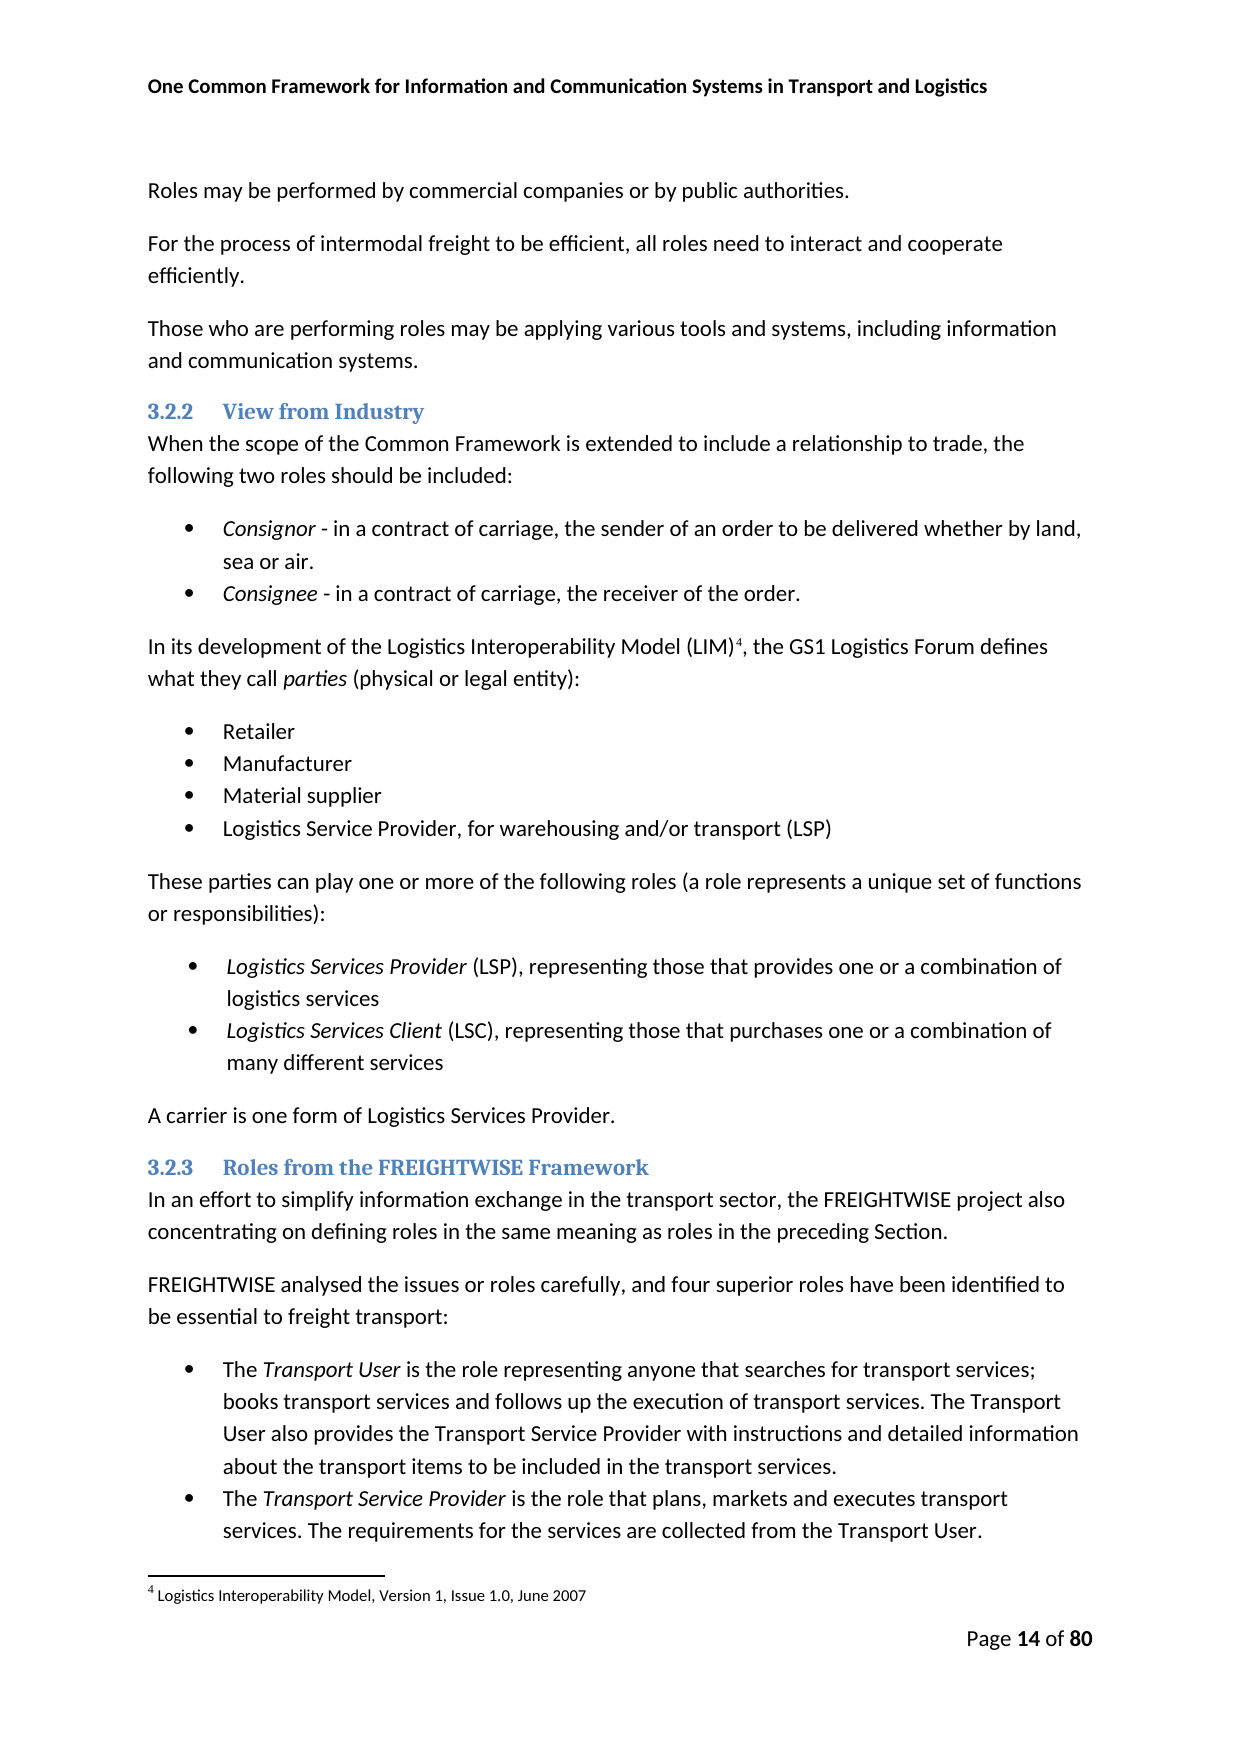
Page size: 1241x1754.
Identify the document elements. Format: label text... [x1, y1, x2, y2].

text In its development of the Logistics Interoperability Model (LIM), the GS1 Logistics Forum defines what they call parties (physical or legal entity): [148, 632, 1092, 692]
text When the scope of the Common Framework is extended to include a relationship to trade, the following two roles should be included: [148, 429, 1092, 489]
list Manufacturer [185, 749, 1092, 777]
list Retailer [185, 717, 1092, 745]
text For the process of intermodal freight to be efficient, all roles need to interact and cooperate efficiently. [148, 229, 1092, 289]
list Material supplier [185, 782, 1092, 809]
text In an effort to simplify information exchange in the transport sector, the FREIGHTWISE project also concentrating on defining roles in the same meaning as roles in the preceding Section. [148, 1185, 1092, 1245]
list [185, 1484, 1092, 1544]
list Logistics Services Provider (LSP), representing those that provides one or a combination of logistics services [189, 952, 1092, 1012]
text Roles may be performed by commercial companies or by public authorities. [148, 176, 1092, 204]
list The Transport User is the role representing anyone that searches for transport services; books transport services and follows up the execution of transport services. The Transport User also provides the Transport Service Provider with instructions and detailed information about the transport items to be included in the transport services. [185, 1355, 1092, 1480]
list Logistics Service Provider, for warehousing and/or transport (LSP) [185, 814, 1092, 842]
text Those who are performing roles may be applying various tools and systems, including information and communication systems. [148, 314, 1092, 374]
list Consignor - in a contract of carriage, the sender of an order to be delivered whether by land, sea or air. [185, 514, 1092, 575]
subtitle View from Industry [148, 399, 1092, 426]
text FREIGHTWISE analysed the issues or roles carefully, and four superior roles have been identified to be essential to freight transport: [148, 1270, 1092, 1330]
list Consignee - in a contract of carriage, the receiver of the order. [185, 579, 1092, 607]
list Logistics Services Client (LSC), representing those that purchases one or a combination of many different services [189, 1016, 1092, 1077]
subtitle Roles from the FREIGHTWISE Framework [148, 1154, 1092, 1181]
text These parties can play one or more of the following roles (a role represents a unique set of functions or responsibilities): [148, 867, 1092, 927]
text A carrier is one form of Logistics Services Provider. [148, 1102, 1092, 1129]
